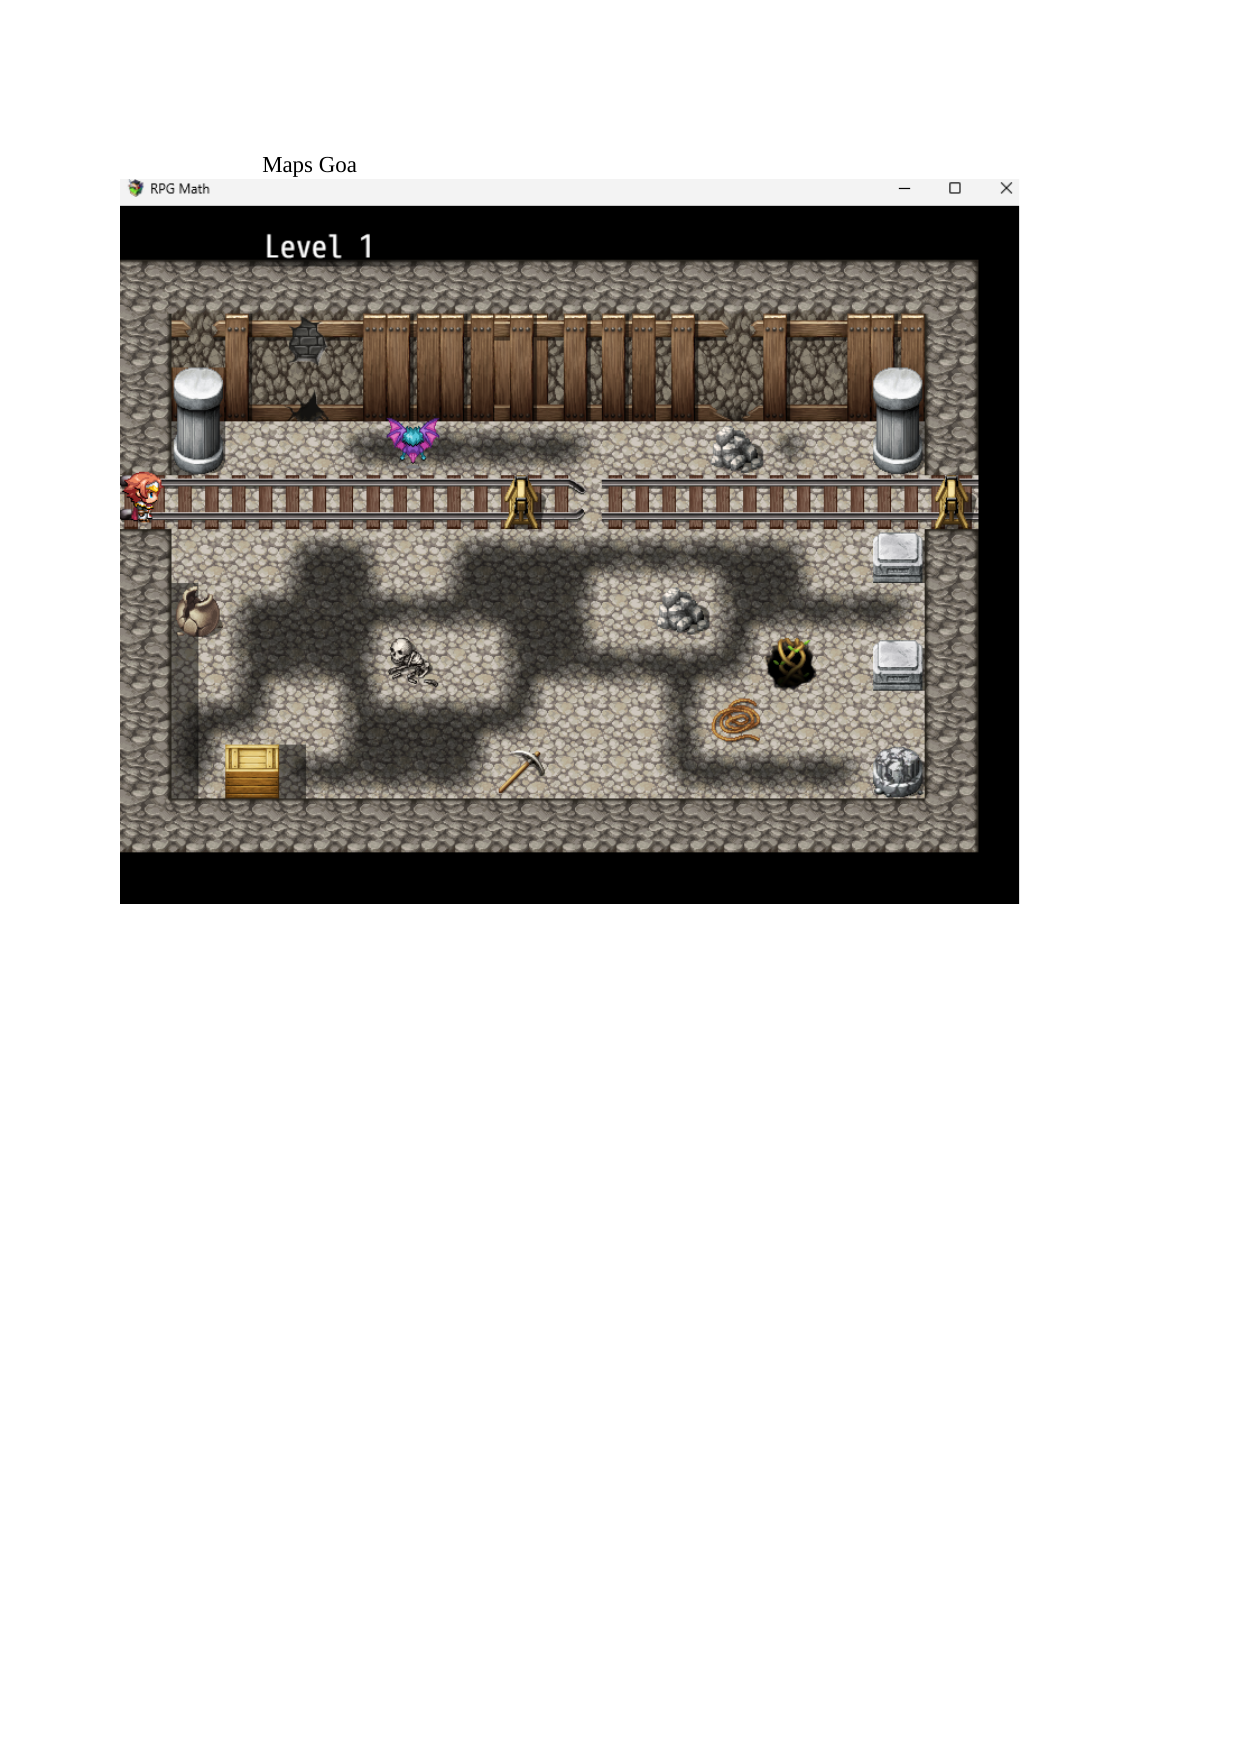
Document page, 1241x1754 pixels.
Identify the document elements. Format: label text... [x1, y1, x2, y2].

list Maps Goa [262, 151, 1022, 177]
picture [120, 179, 1020, 904]
